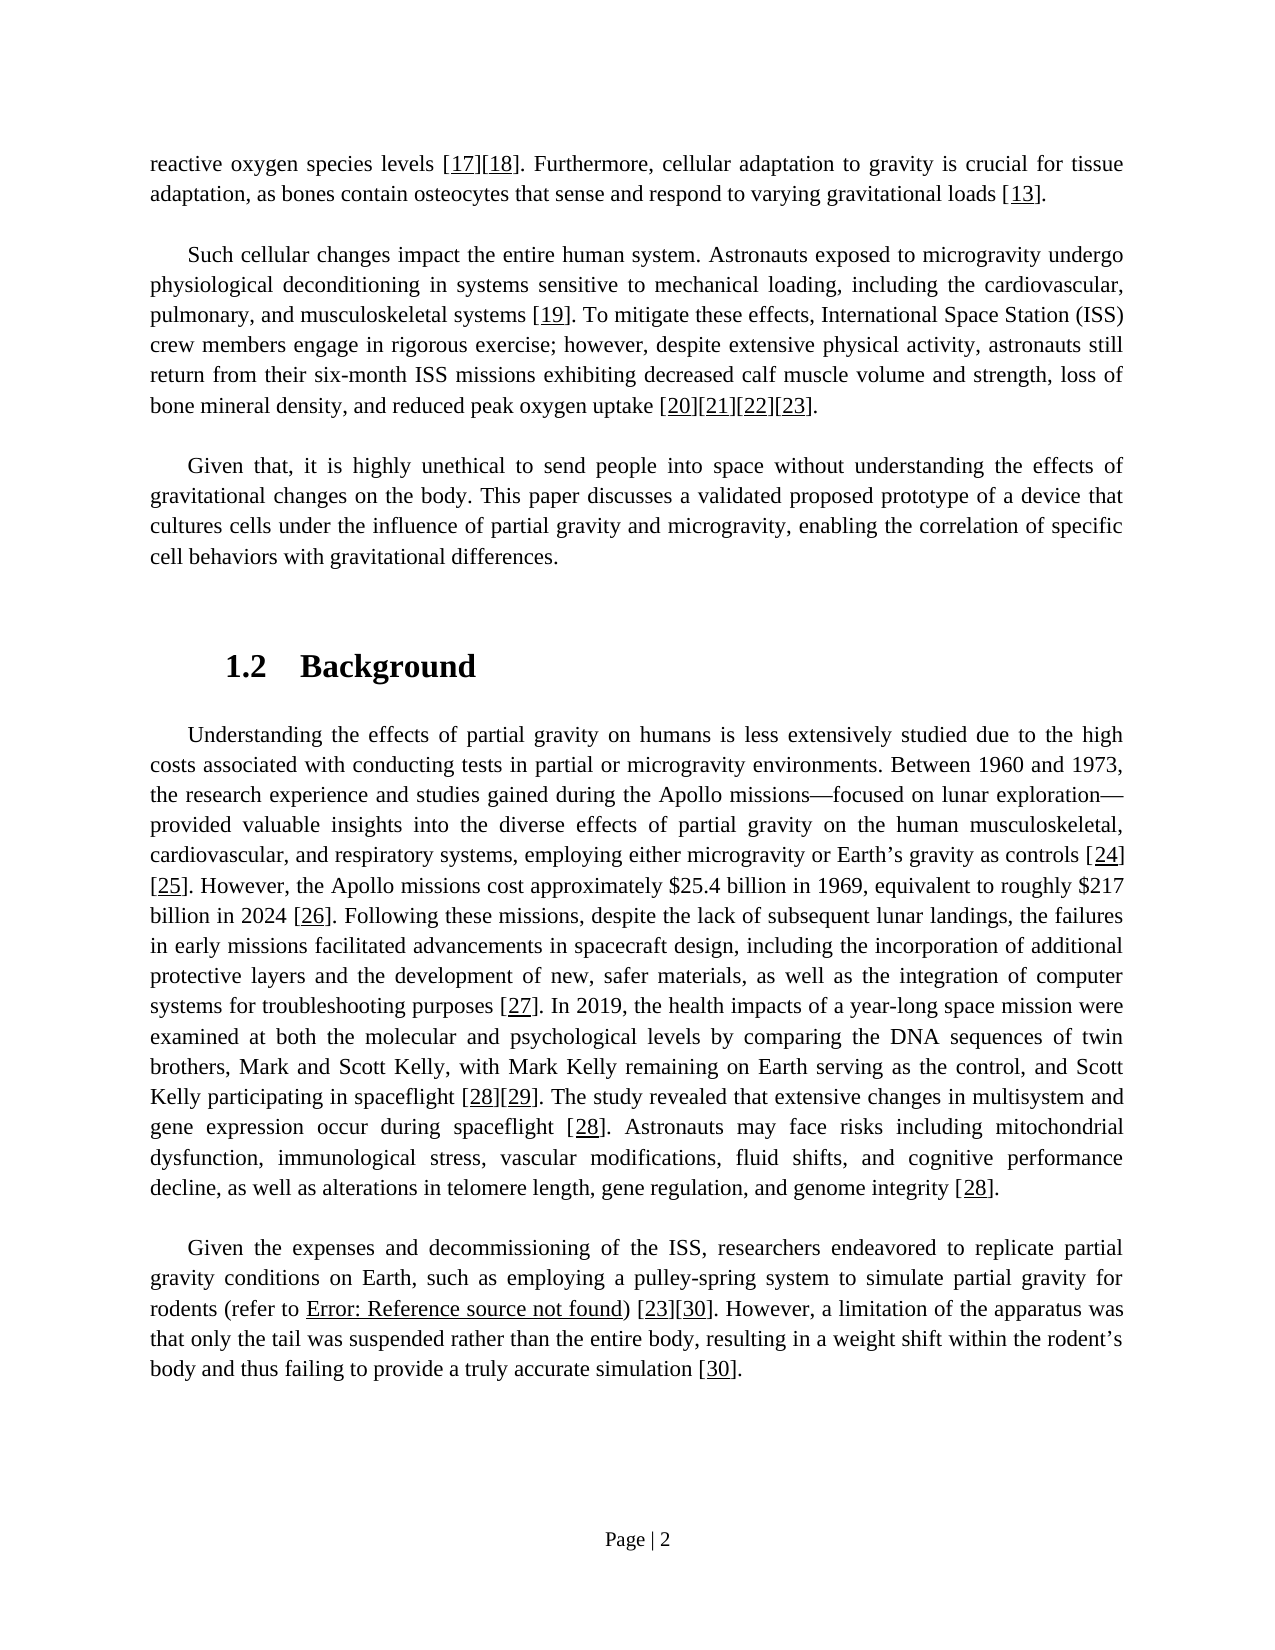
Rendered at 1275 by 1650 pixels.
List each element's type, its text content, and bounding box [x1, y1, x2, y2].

text Such cellular changes impact the entire human system. Astronauts exposed to microgravity undergo physiological deconditioning in systems sensitive to mechanical loading, including the cardiovascular, pulmonary, and musculoskeletal systems [19]. To mitigate these effects, International Space Station (ISS) crew members engage in rigorous exercise; however, despite extensive physical activity, astronauts still return from their six-month ISS missions exhibiting decreased calf muscle volume and strength, loss of bone mineral density, and reduced peak oxygen uptake [20][21][22][23]. [150, 241, 1125, 418]
text Understanding the effects of partial gravity on humans is less extensively studied due to the high costs associated with conducting tests in partial or microgravity environments. Between 1960 and 1973, the research experience and studies gained during the Apollo missions—focused on lunar exploration—provided valuable insights into the diverse effects of partial gravity on the human musculoskeletal, cardiovascular, and respiratory systems, employing either microgravity or Earth’s gravity as controls [24][25]. However, the Apollo missions cost approximately $25.4 billion in 1969, equivalent to roughly $217 billion in 2024 [26]. Following these missions, despite the lack of subsequent lunar landings, the failures in early missions facilitated advancements in spacecraft design, including the incorporation of additional protective layers and the development of new, safer materials, as well as the integration of computer systems for troubleshooting purposes [27]. In 2019, the health impacts of a year-long space mission were examined at both the molecular and psychological levels by comparing the DNA sequences of twin brothers, Mark and Scott Kelly, with Mark Kelly remaining on Earth serving as the control, and Scott Kelly participating in spaceflight [28][29]. The study revealed that extensive changes in multisystem and gene expression occur during spaceflight [28]. Astronauts may face risks including mitochondrial dysfunction, immunological stress, vascular modifications, fluid shifts, and cognitive performance decline, as well as alterations in telomere length, gene regulation, and genome integrity [28]. [150, 721, 1125, 1200]
subtitle Background [225, 646, 1125, 684]
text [150, 150, 1125, 207]
text Given that, it is highly unethical to send people into space without understanding the effects of gravitational changes on the body. This paper discusses a validated proposed prototype of a device that cultures cells under the influence of partial gravity and microgravity, enabling the correlation of specific cell behaviors with gravitational differences. [150, 452, 1125, 569]
